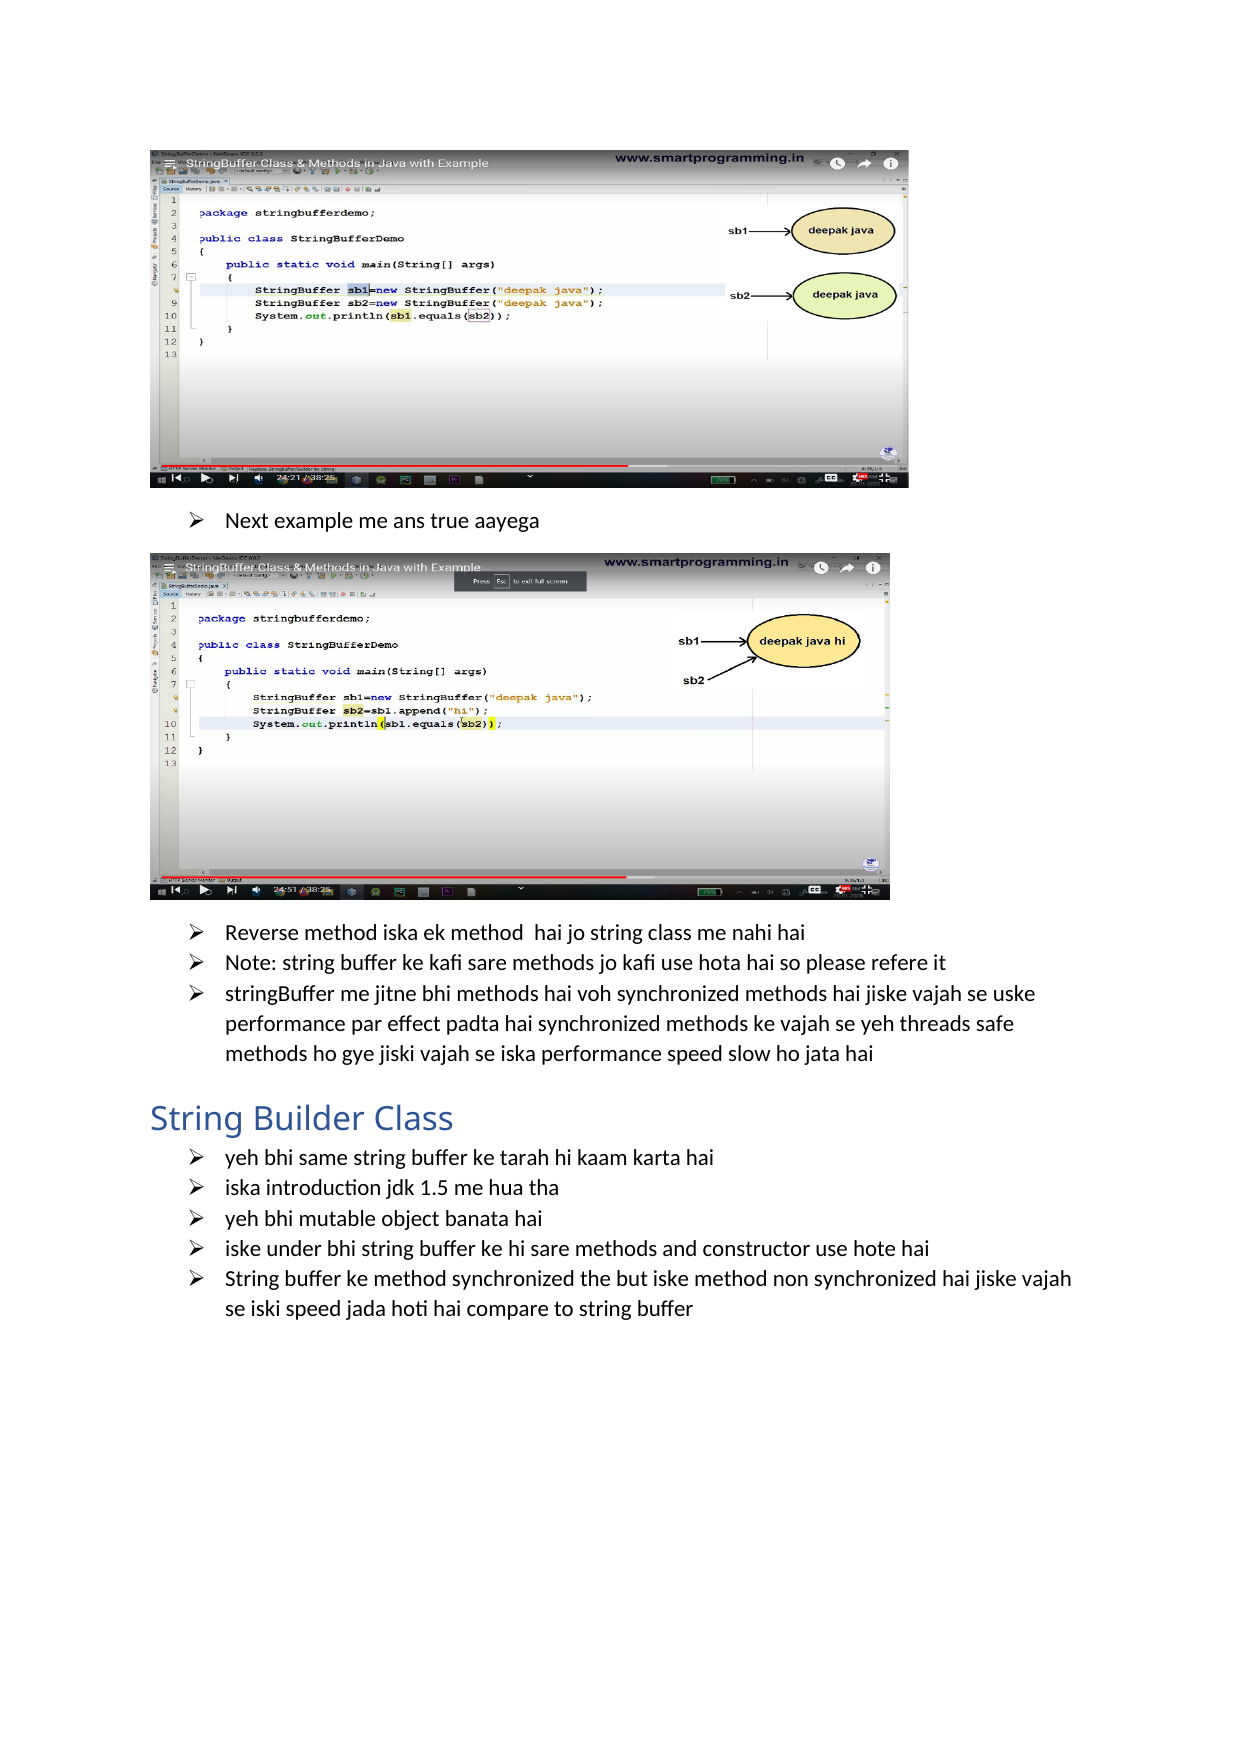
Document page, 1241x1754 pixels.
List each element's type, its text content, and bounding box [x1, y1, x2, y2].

picture [150, 553, 890, 900]
list Note: string buffer ke kafi sare methods jo kafi use hota hai so please refere it [187, 948, 1090, 976]
list Next example me ans true aayega [187, 506, 1090, 534]
list String buffer ke method synchronized the but iske method non synchronized hai jiske vajah se iski speed jada hoti hai compare to string buffer [187, 1264, 1090, 1322]
list stringBuffer me jitne bhi methods hai voh synchronized methods hai jiske vajah se uske performance par effect padta hai synchronized methods ke vajah se yeh threads safe methods ho gye jiski vajah se iska performance speed slow ho jata hai [187, 979, 1090, 1067]
list yeh bhi mutable object banata hai [187, 1204, 1090, 1232]
list yeh bhi same string buffer ke tarah hi kaam karta hai [187, 1143, 1090, 1171]
subtitle String Builder Class [150, 1094, 1090, 1140]
list Reverse method iska ek method hai jo string class me nahi hai [187, 918, 1090, 946]
list iske under bhi string buffer ke hi sare methods and constructor use hote hai [187, 1234, 1090, 1262]
list iska introduction jdk 1.5 me hua tha [187, 1173, 1090, 1201]
picture [150, 150, 909, 488]
